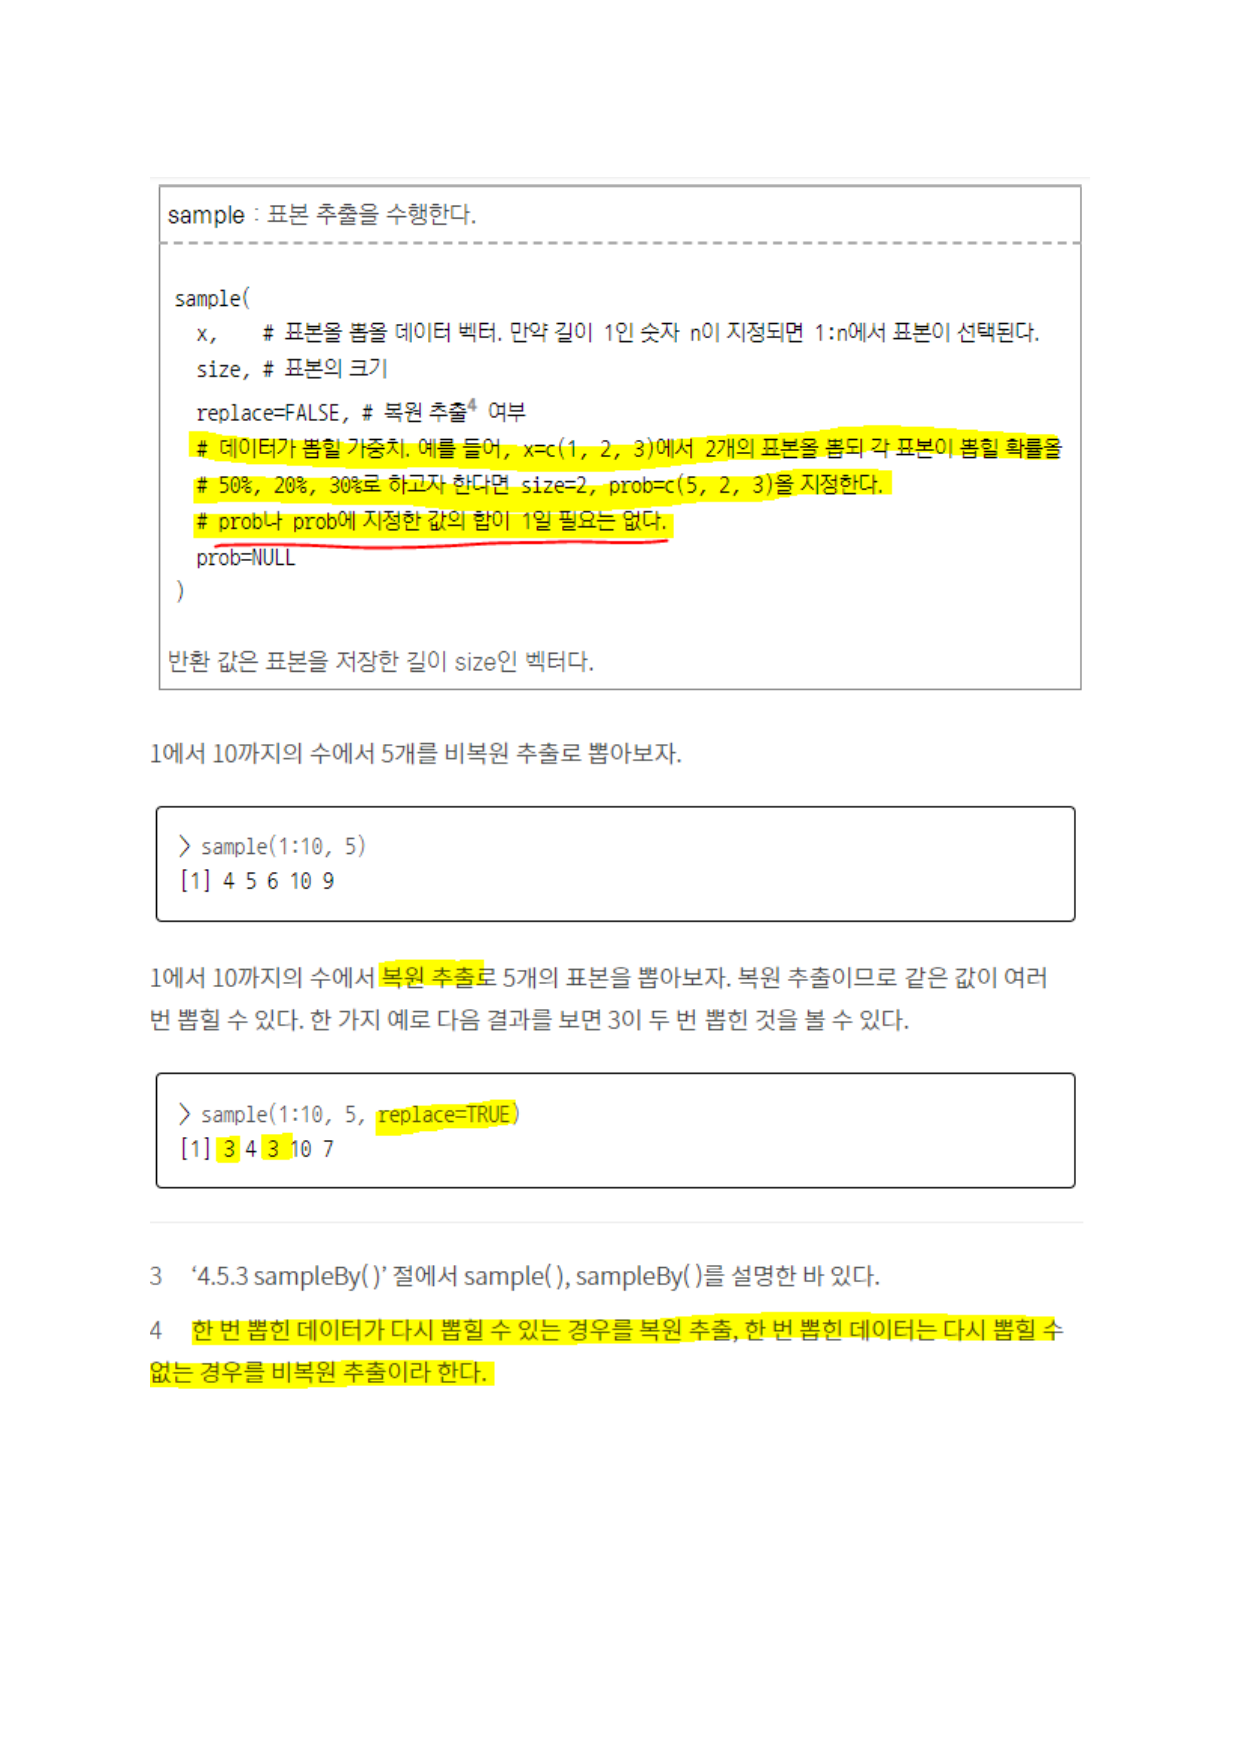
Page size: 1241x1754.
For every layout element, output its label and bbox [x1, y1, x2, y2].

picture [150, 177, 1091, 1398]
